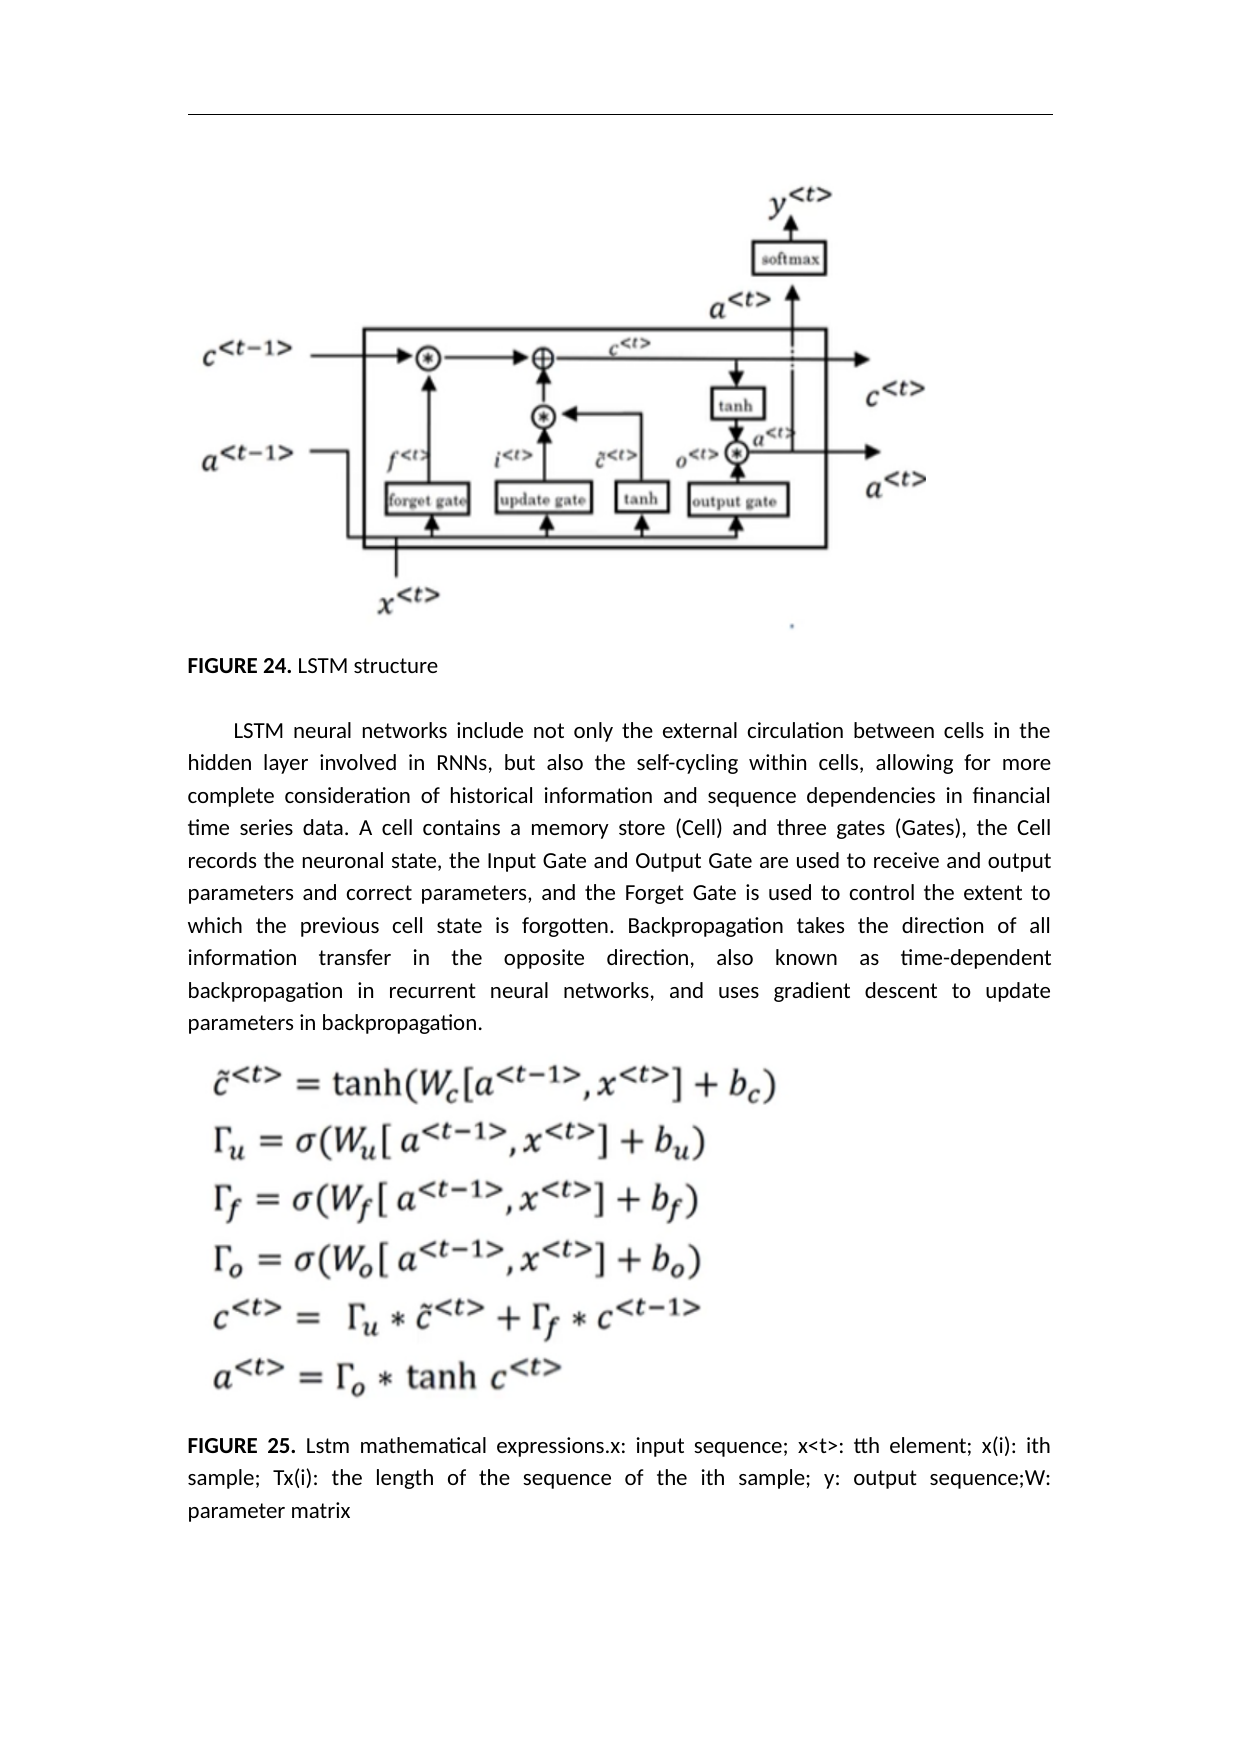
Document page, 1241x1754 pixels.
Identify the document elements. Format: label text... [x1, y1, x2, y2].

text LSTM neural networks include not only the external circulation between cells in the hidden layer involved in RNNs, but also the self-cycling within cells, allowing for more complete consideration of historical information and sequence dependencies in financial time series data. A cell contains a memory store (Cell) and three gates (Gates), the Cell records the neuronal state, the Input Gate and Output Gate are used to receive and output parameters and correct parameters, and the Forget Gate is used to control the extent to which the previous cell state is forgotten. Backpropagation takes the direction of all information transfer in the opposite direction, also known as time-dependent backpropagation in recurrent neural networks, and uses gradient descent to update parameters in backpropagation. [187, 714, 1053, 1039]
text FIGURE 25. Lstm mathematical expressions.x: input sequence; x<t>: tth element; x(i): ith sample; Tx(i): the length of the sequence of the ith sample; y: output sequence;W: parameter matrix [187, 1429, 1053, 1526]
picture [187, 1038, 833, 1426]
picture [187, 161, 926, 635]
text FIGURE 24. LSTM structure [187, 649, 1053, 681]
